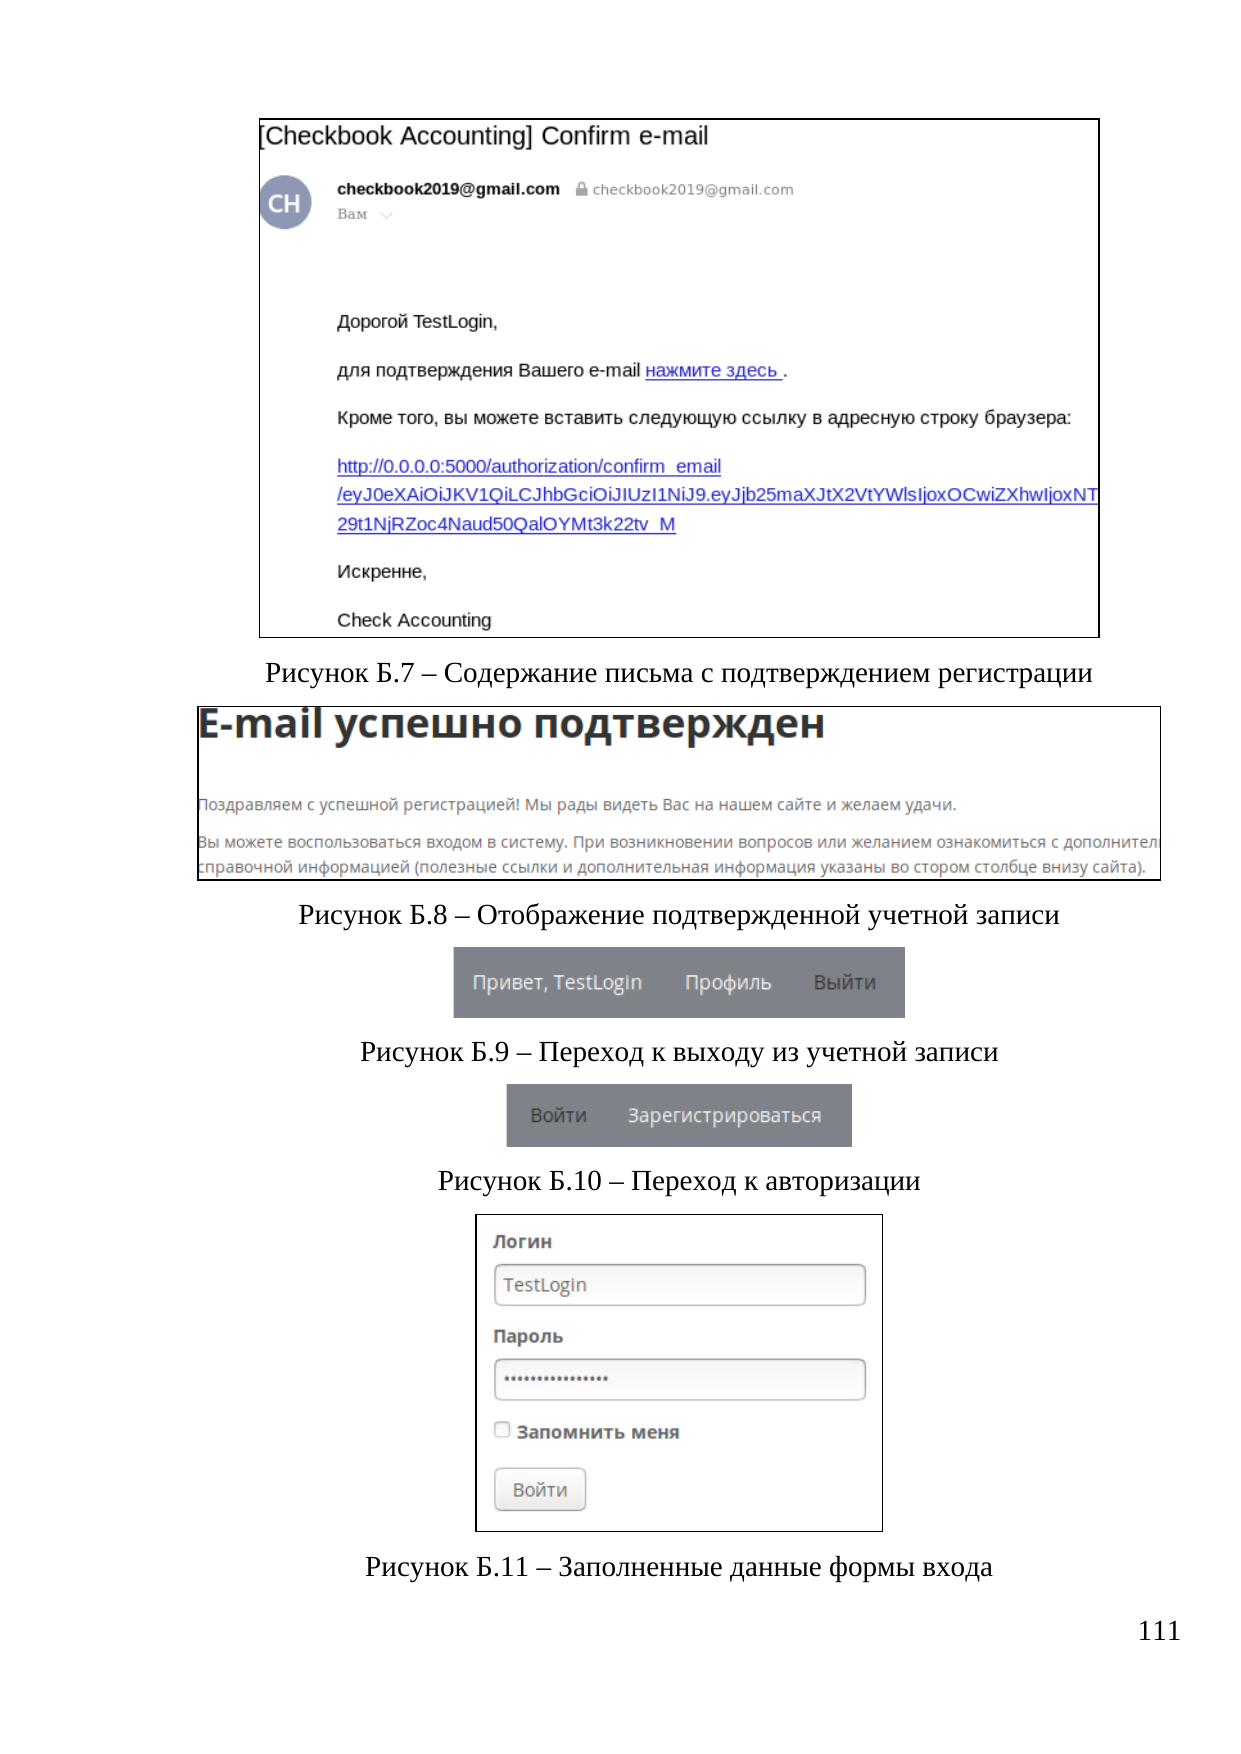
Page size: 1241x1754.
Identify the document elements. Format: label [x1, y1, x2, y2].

picture [506, 1084, 852, 1147]
picture [453, 947, 905, 1018]
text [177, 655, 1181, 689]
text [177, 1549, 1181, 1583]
picture [477, 1222, 882, 1523]
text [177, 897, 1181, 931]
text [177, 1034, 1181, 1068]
picture [199, 707, 1160, 879]
picture [260, 120, 1098, 637]
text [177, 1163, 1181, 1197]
